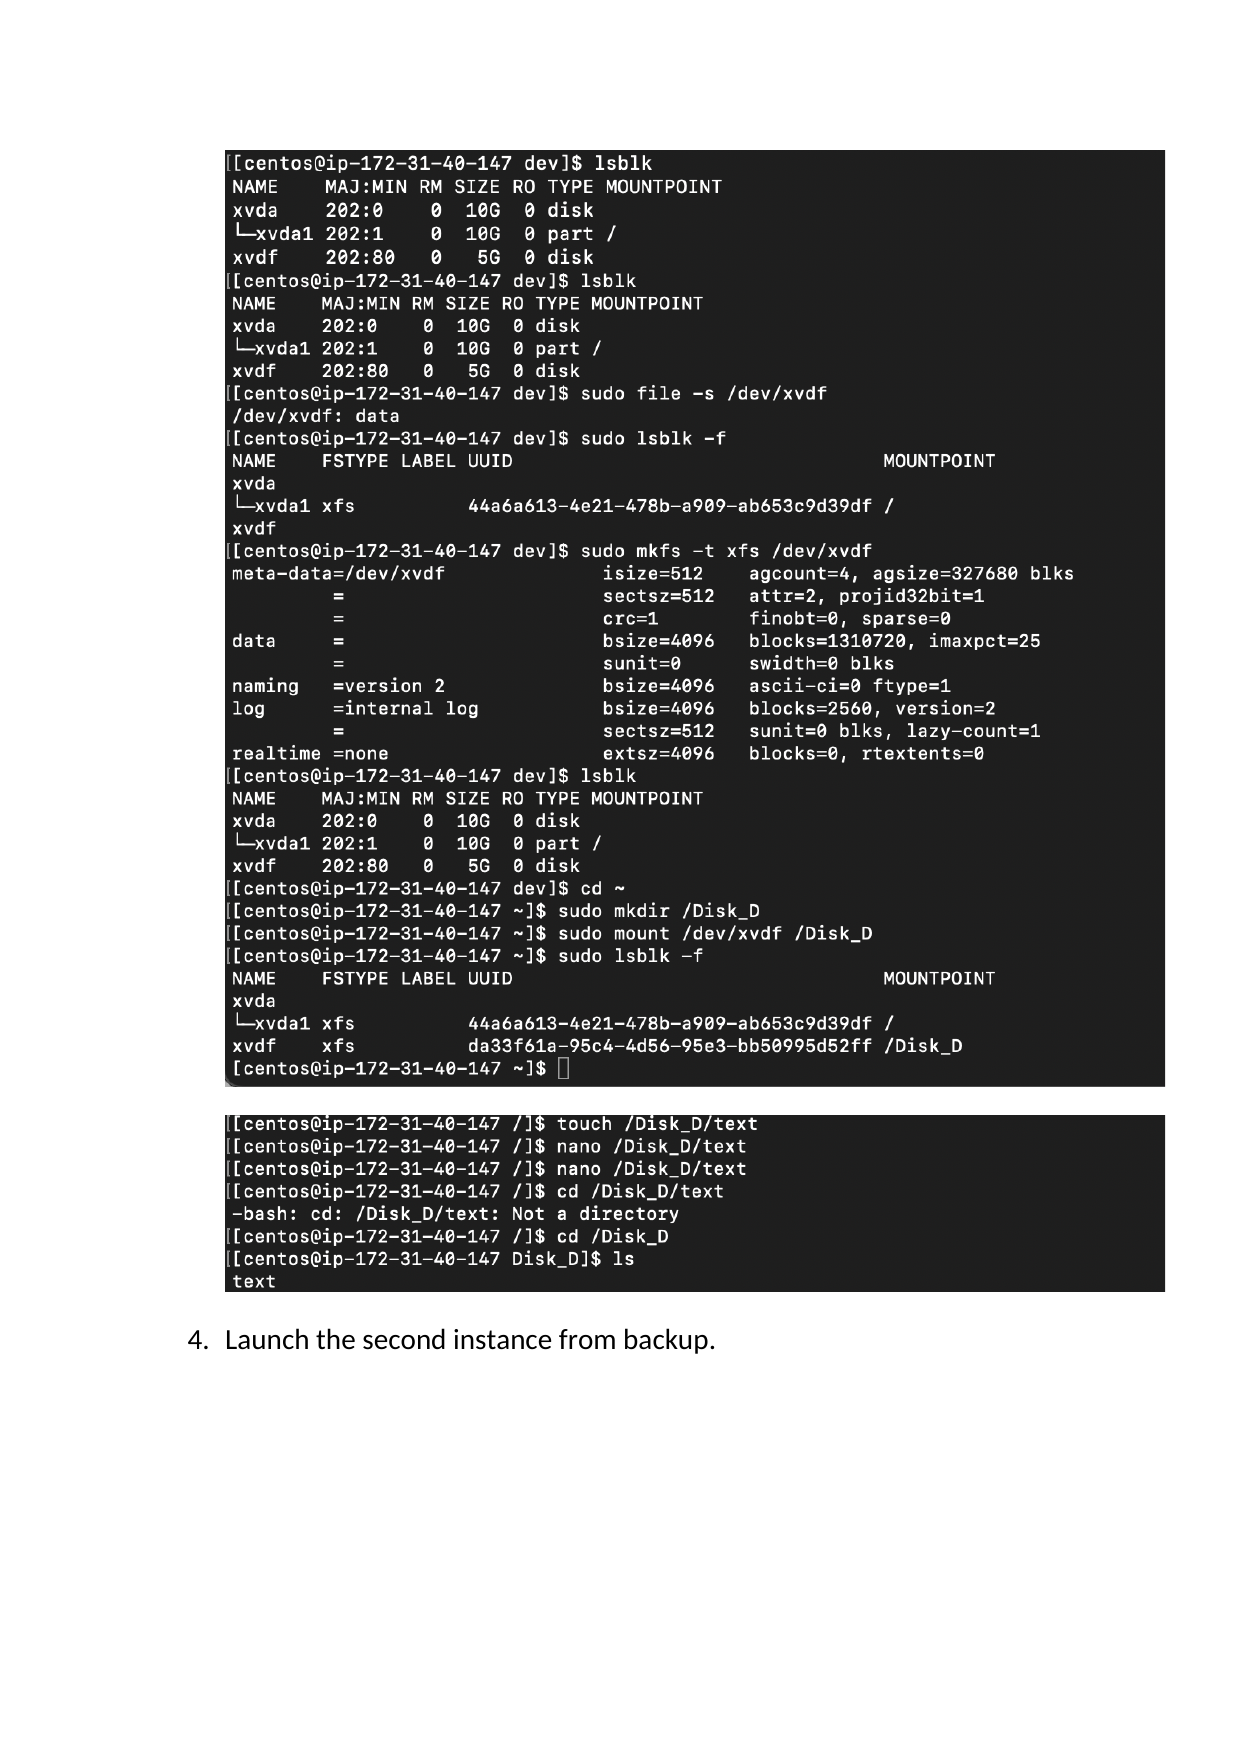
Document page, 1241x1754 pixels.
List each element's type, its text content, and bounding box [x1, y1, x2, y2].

list Launch the second instance from backup. [187, 1321, 1090, 1357]
picture [225, 1115, 1166, 1292]
picture [225, 150, 1166, 1087]
